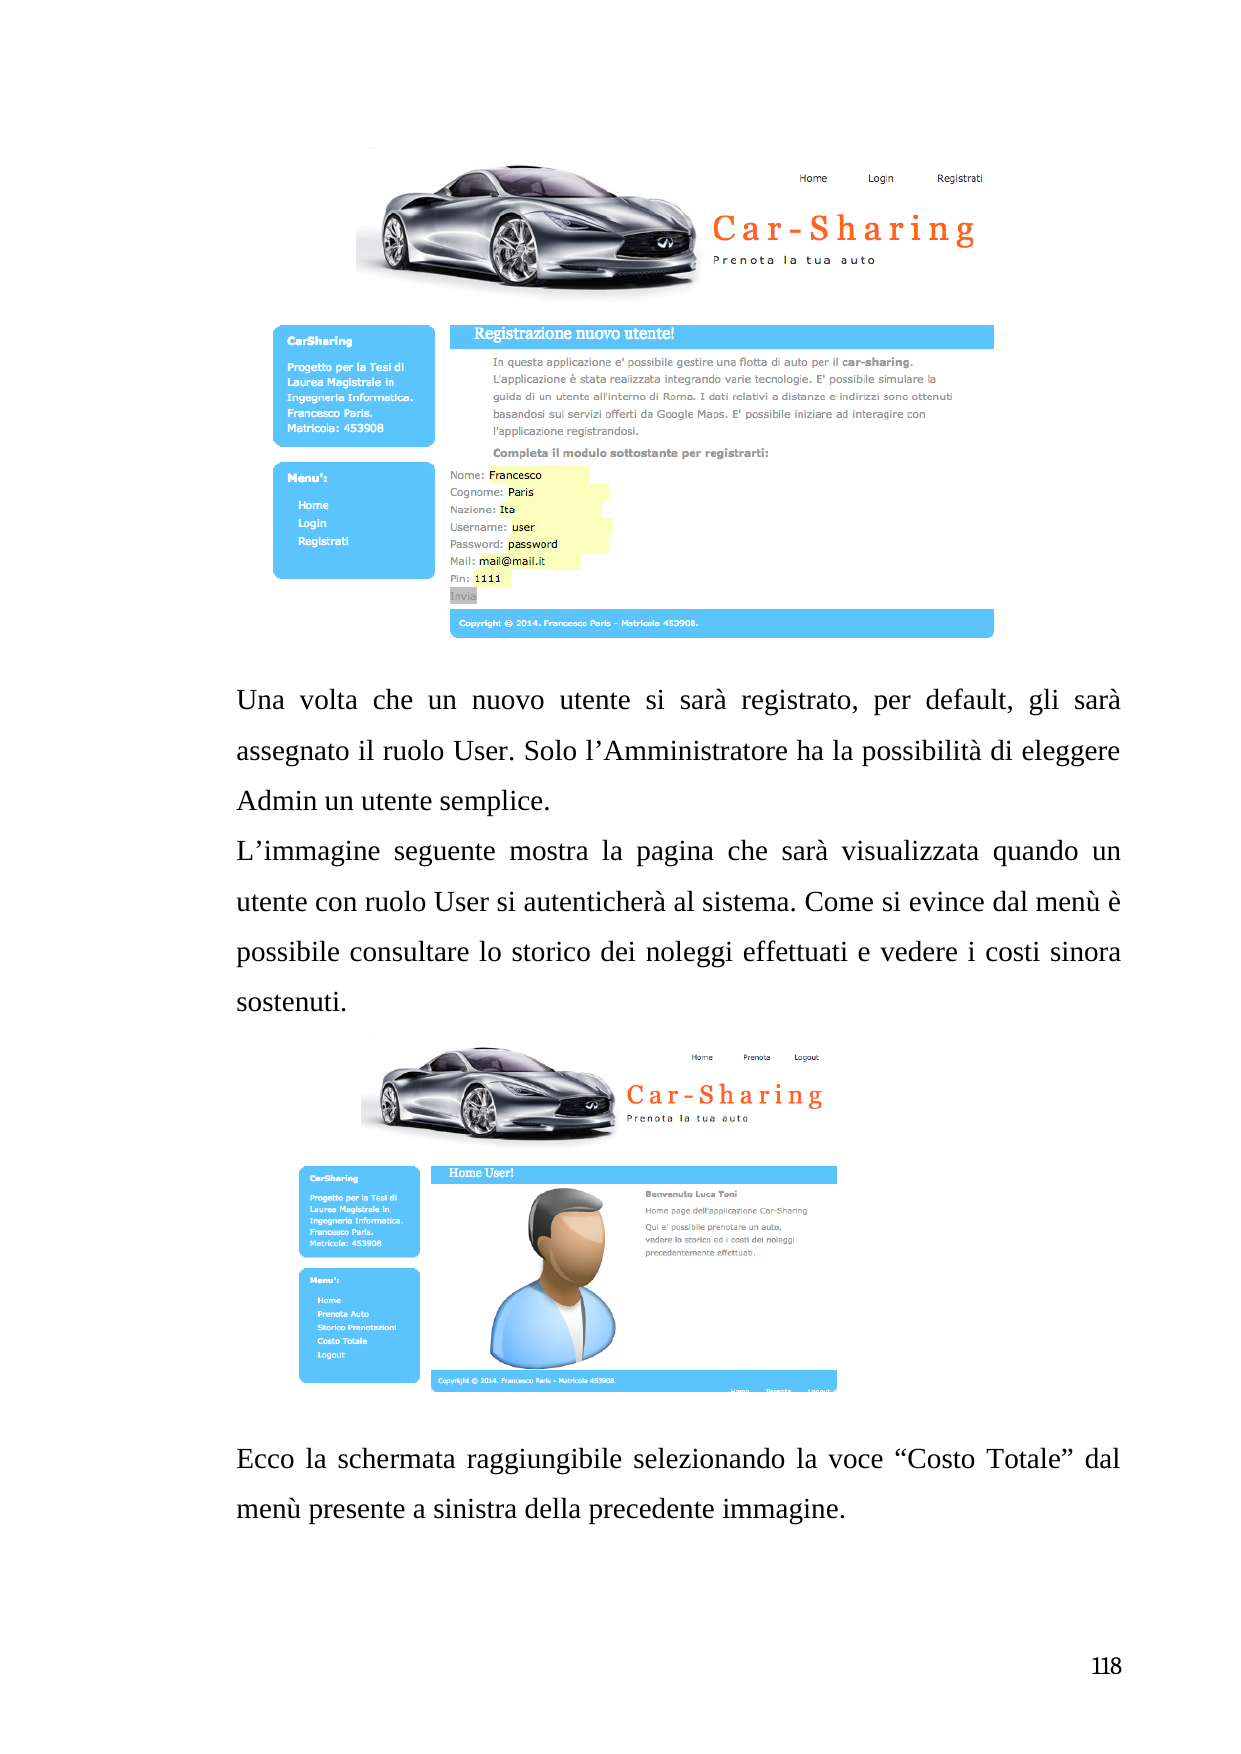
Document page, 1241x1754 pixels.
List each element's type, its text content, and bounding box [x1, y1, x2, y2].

picture [236, 1034, 965, 1427]
text Ecco la schermata raggiungibile selezionando la voce “Costo Totale” dal menù presente a sinistra della precedente immagine. [236, 1441, 1122, 1525]
picture [220, 147, 1080, 669]
text Una volta che un nuovo utente si sarà registrato, per default, gli sarà assegnato il ruolo User. Solo l’Amministratore ha la possibilità di eleggere Admin un utente semplice. [236, 682, 1122, 817]
text L’immagine seguente mostra la pagina che sarà visualizzata quando un utente con ruolo User si autenticherà al sistema. Come si evince dal menù è possibile consultare lo storico dei noleggi effettuati e vedere i costi sinora sostenuti. [236, 833, 1122, 1018]
